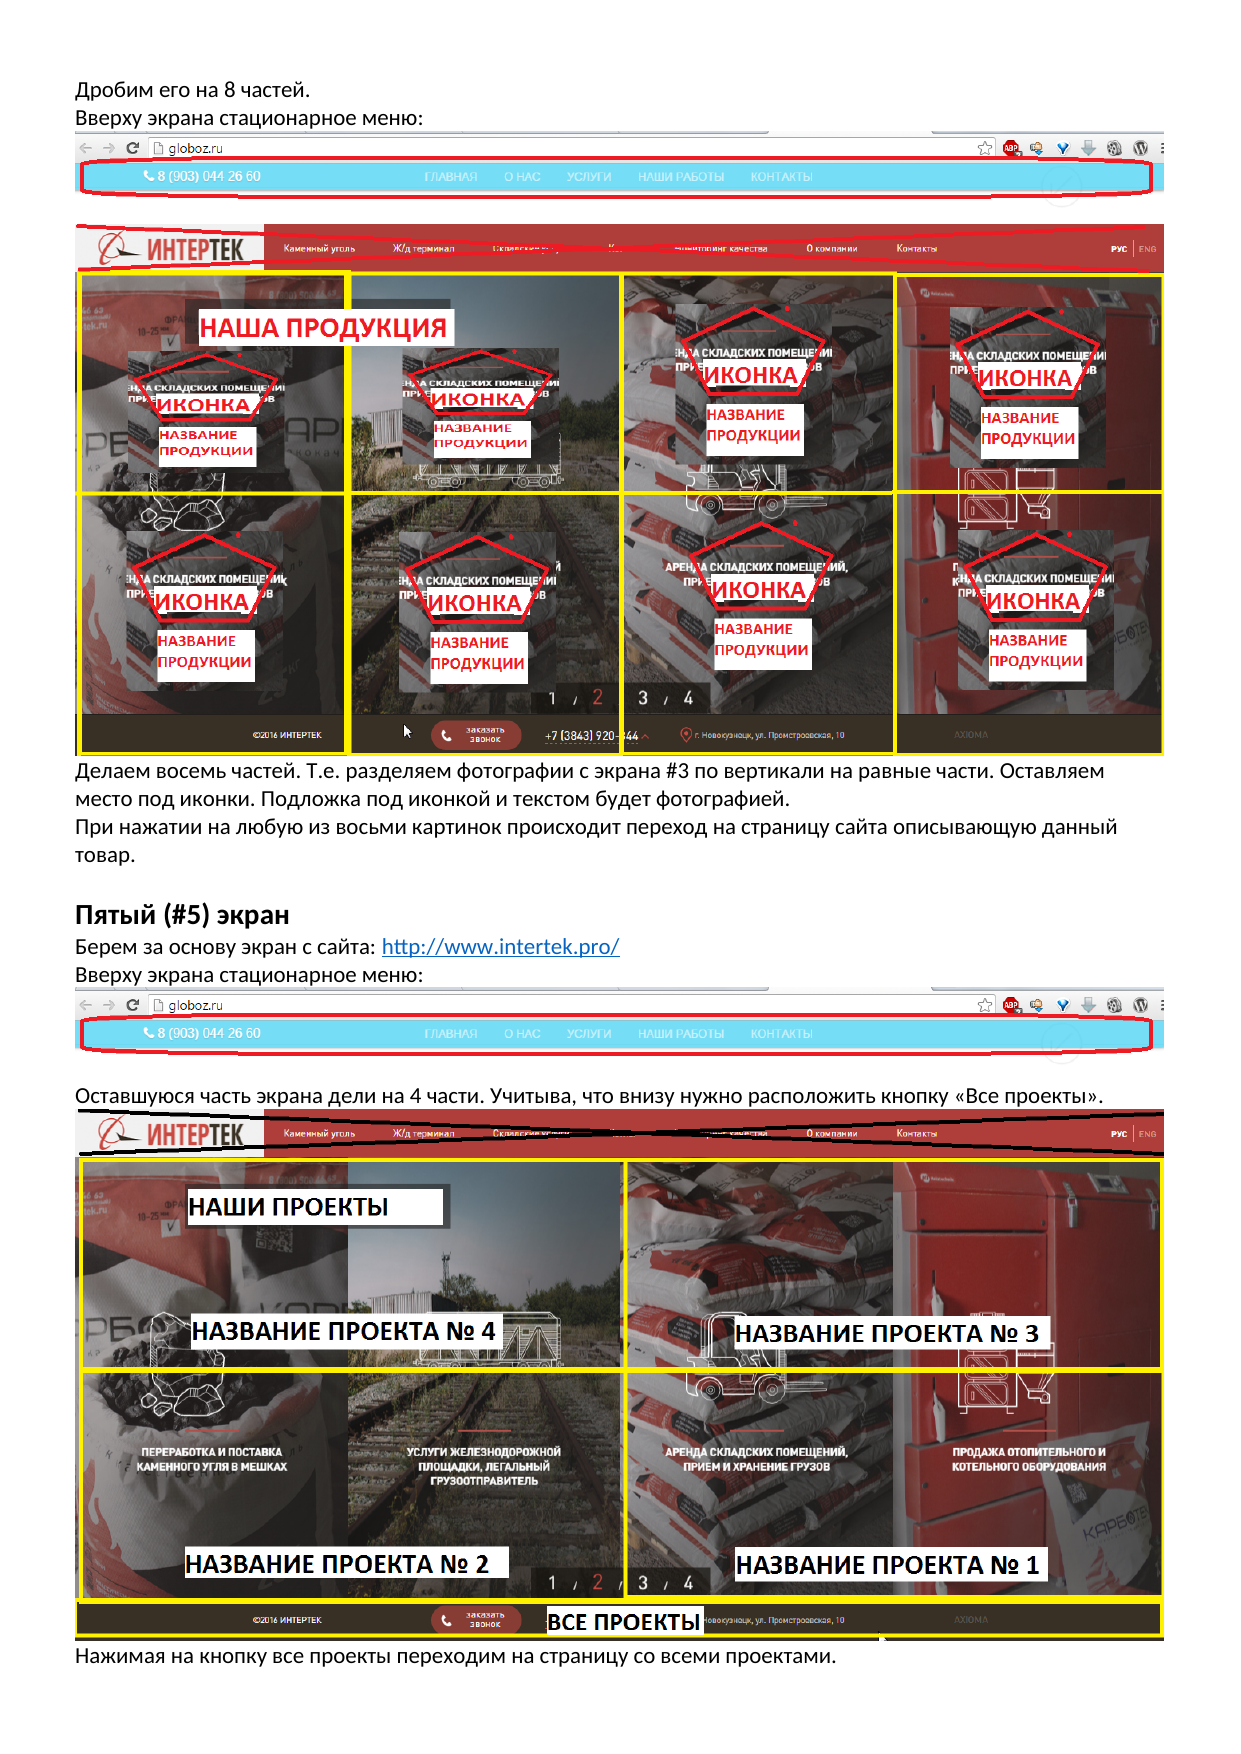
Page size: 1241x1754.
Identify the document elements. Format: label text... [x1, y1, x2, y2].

text Оставшуюся часть экрана дели на 4 части. Учитыва, что внизу нужно расположить кнопку «Все проекты». [75, 1082, 1165, 1109]
picture [75, 131, 1164, 756]
text Дробим его на 8 частей. [75, 75, 1165, 103]
picture [75, 1109, 1164, 1641]
text Вверху экрана стационарное меню: [75, 960, 1165, 988]
text Вверху экрана стационарное меню: [75, 103, 1165, 131]
text При нажатии на любую из восьми картинок происходит переход на страницу сайта описывающую данный товар. [75, 812, 1165, 868]
text Нажимая на кнопку все проекты переходим на страницу со всеми проектами. [75, 1641, 1165, 1669]
text Делаем восемь частей. Т.е. разделяем фотографии с экрана #3 по вертикали на равные части. Оставляем место под иконки. Подложка под иконкой и текстом будет фотографией. [75, 756, 1165, 812]
text Пятый (#5) экран [75, 896, 1165, 932]
text Берем за основу экран с сайта: http://www.intertek.pro/ [75, 932, 1165, 960]
picture [75, 987, 1164, 1082]
